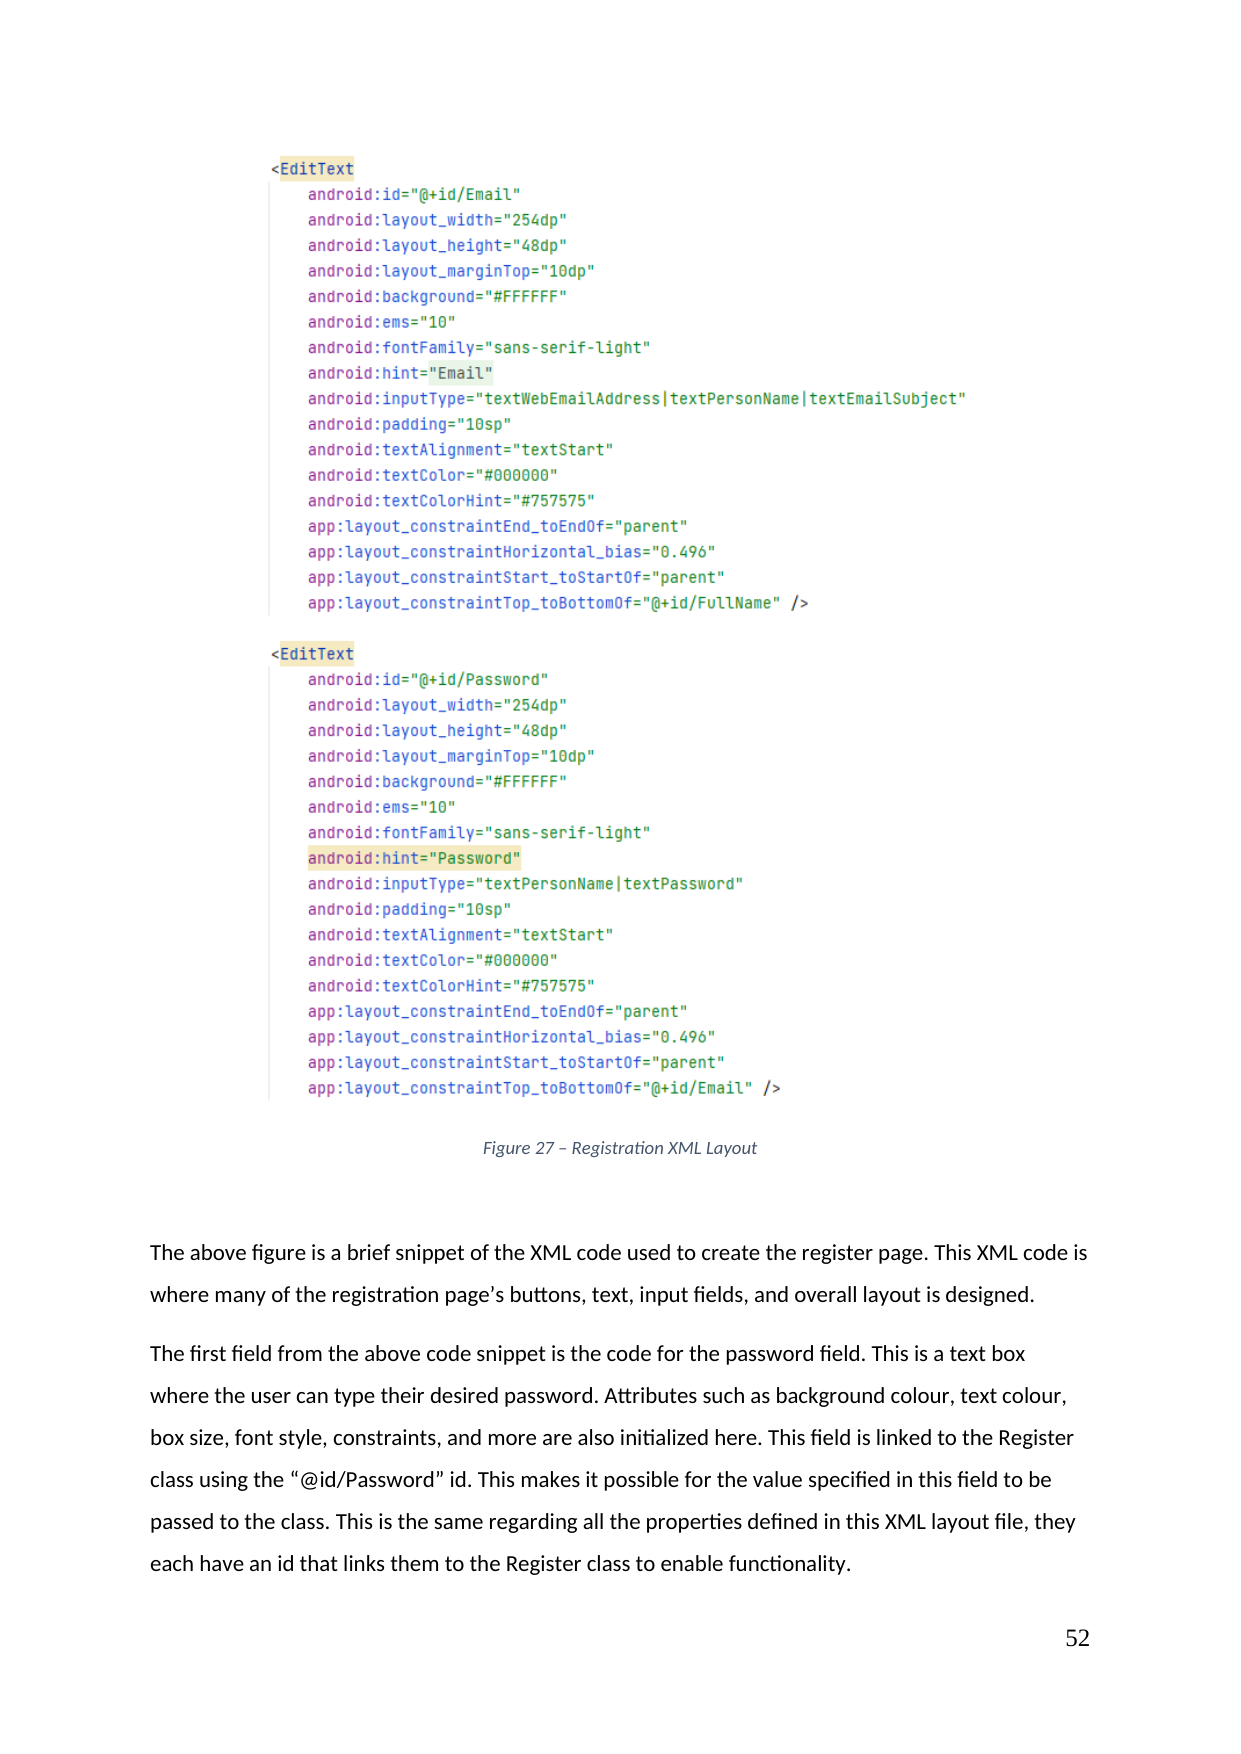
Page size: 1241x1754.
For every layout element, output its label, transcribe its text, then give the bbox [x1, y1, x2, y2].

text The above figure is a brief snippet of the XML code used to create the register page. This XML code is where many of the registration page’s buttons, text, input fields, and overall layout is designed. [150, 1238, 1090, 1308]
text Figure 27 – Registration XML Layout [150, 1136, 1090, 1159]
picture [265, 150, 976, 1118]
text The first field from the above code snippet is the code for the password field. This is a text box where the user can type their desired password. Attributes such as background colour, text colour, box size, font style, constraints, and more are also initialized here. This field is linked to the Register class using the “@id/Password” id. This makes it possible for the value specified in this field to be passed to the class. This is the same regarding all the properties defined in this XML layout file, they each have an id that links them to the Register class to enable functionality. [150, 1339, 1090, 1577]
